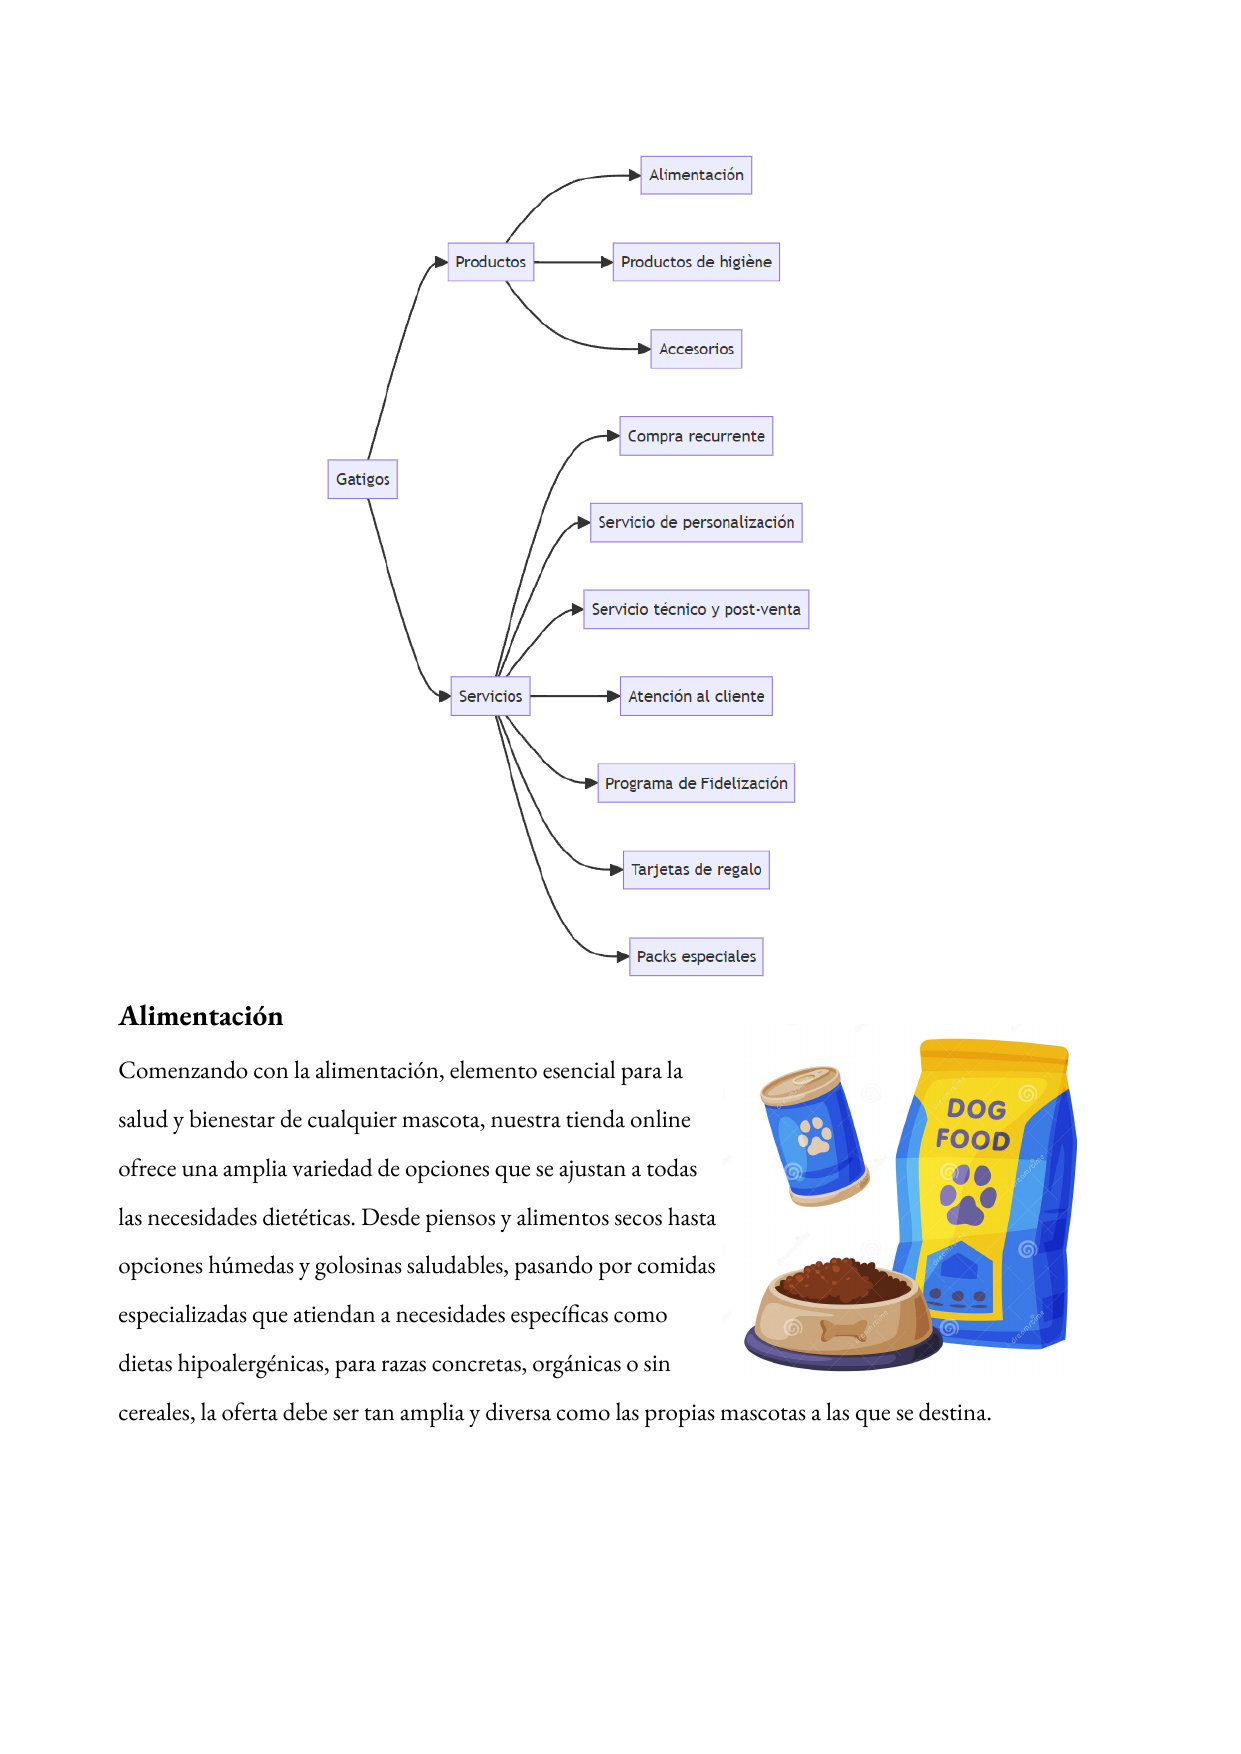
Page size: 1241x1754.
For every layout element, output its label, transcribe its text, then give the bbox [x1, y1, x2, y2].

picture [293, 150, 915, 983]
text Alimentación [118, 996, 1090, 1034]
picture [722, 1024, 1083, 1376]
